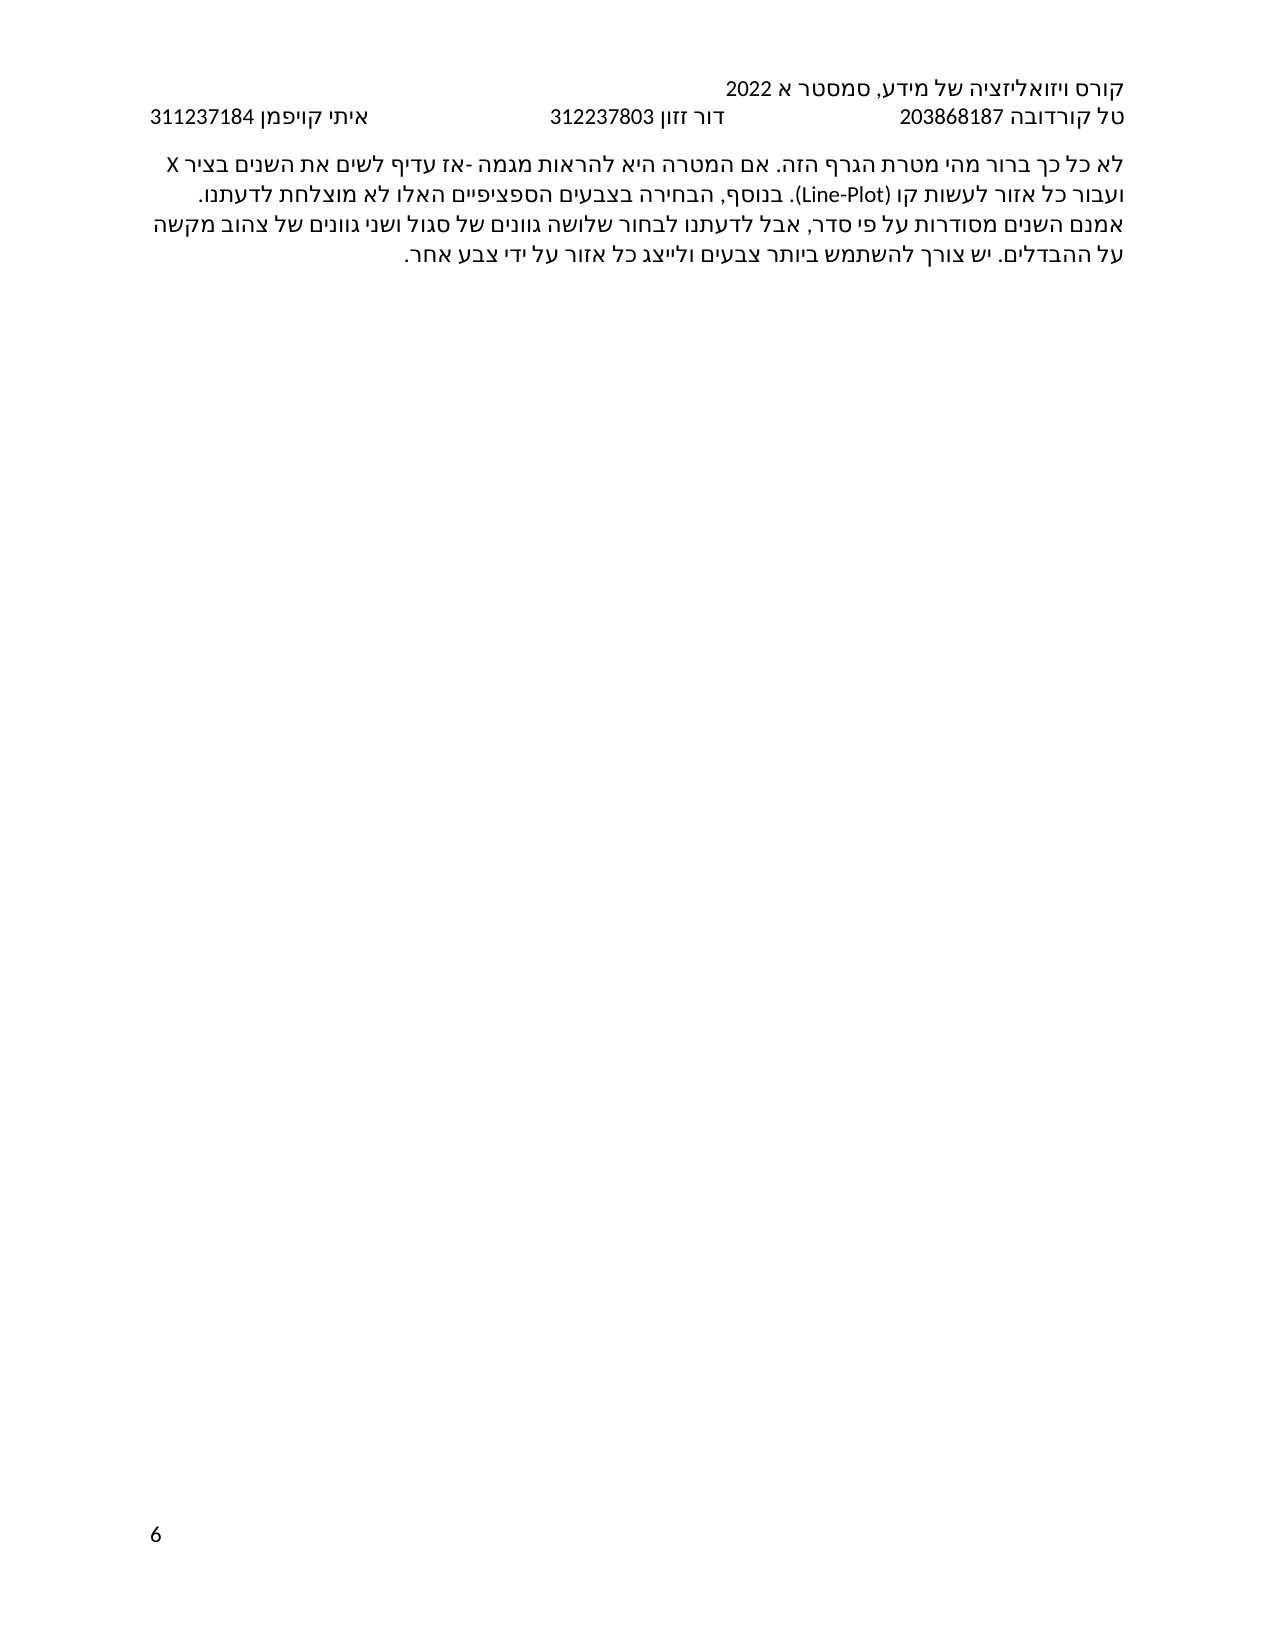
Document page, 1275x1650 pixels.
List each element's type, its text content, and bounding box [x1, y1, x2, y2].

text לא כל כך ברור מהי מטרת הגרף הזה. אם המטרה היא להראות מגמה -אז עדיף לשים את השנים בציר X ועבור כל אזור לעשות קו (Line-Plot). בנוסף, הבחירה בצבעים הספציפיים האלו לא מוצלחת לדעתנו. אמנם השנים מסודרות על פי סדר, אבל לדעתנו לבחור שלושה גוונים של סגול ושני גוונים של צהוב מקשה על ההבדלים. יש צורך להשתמש ביותר צבעים ולייצג כל אזור על ידי צבע אחר. [150, 150, 1125, 269]
